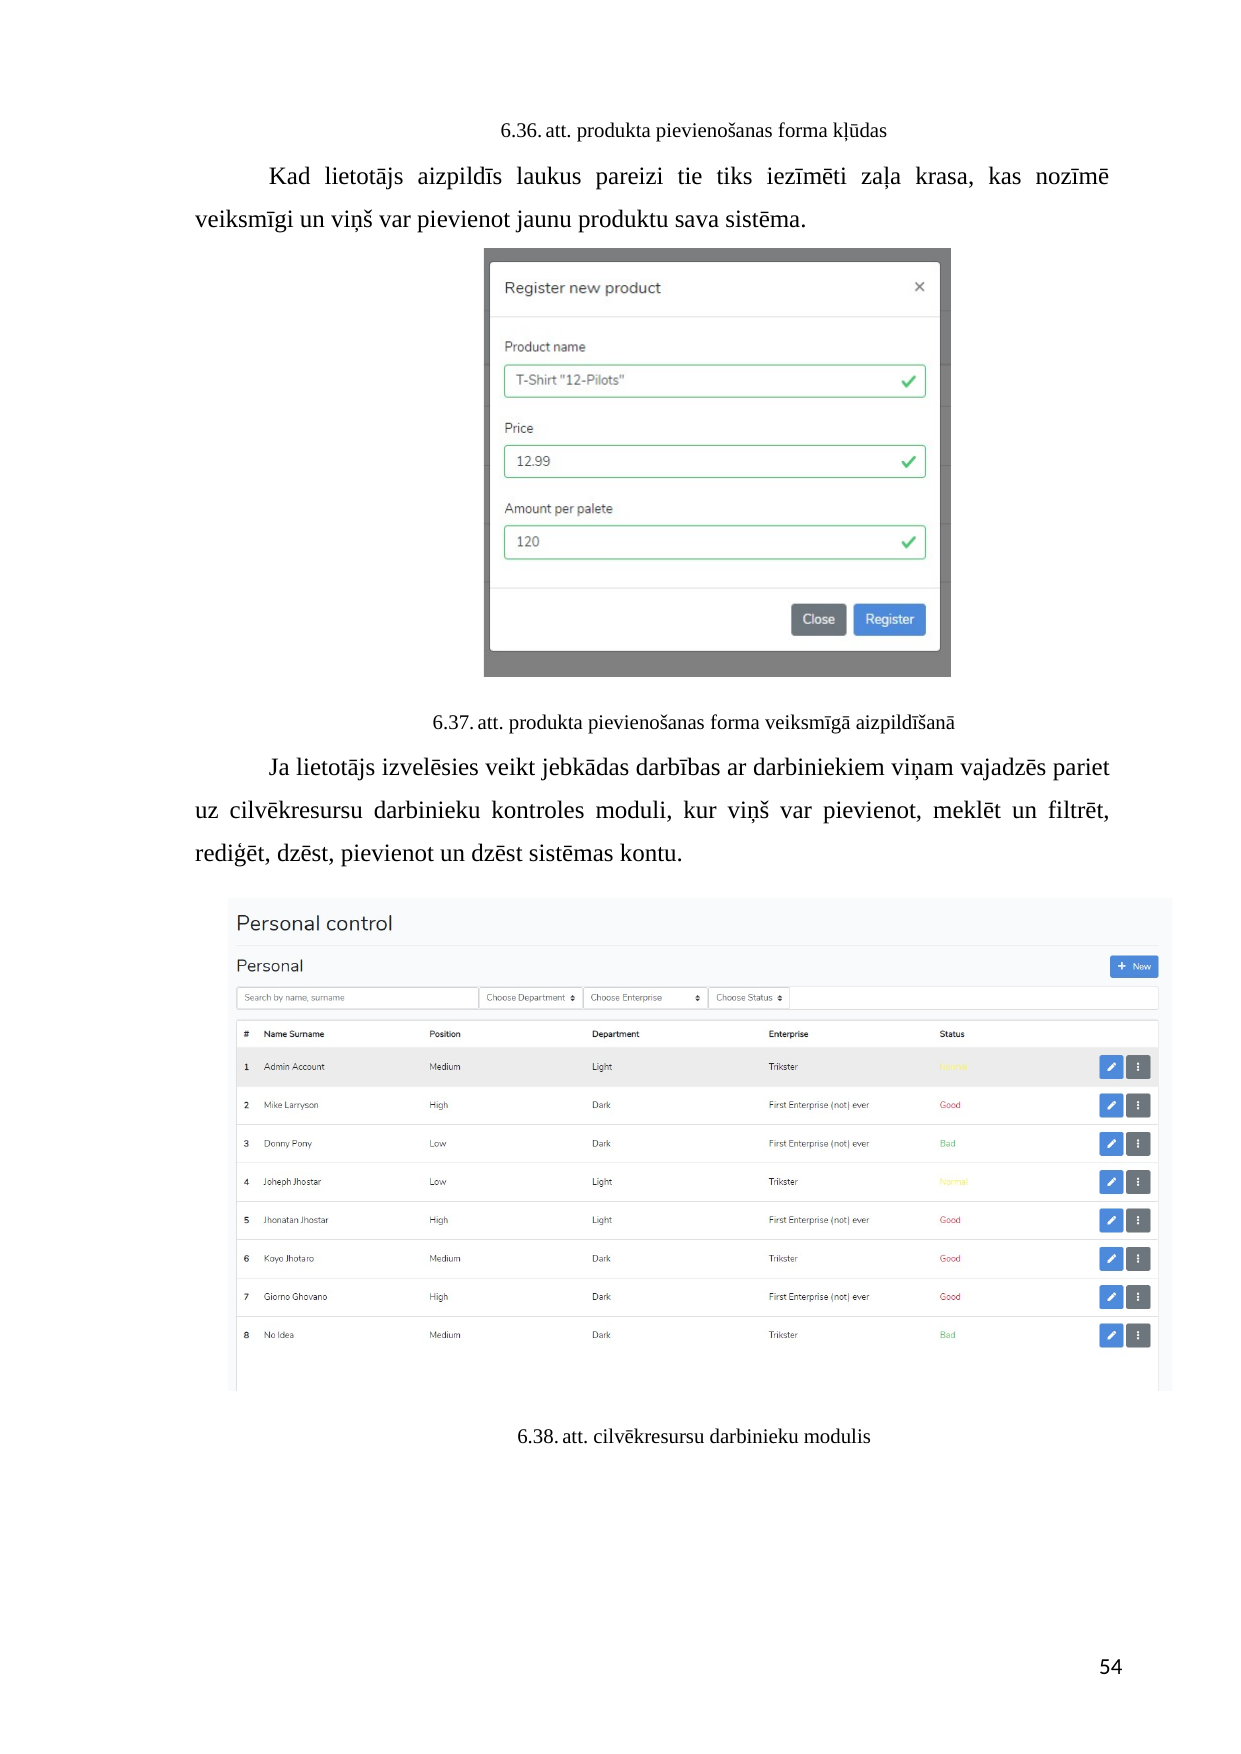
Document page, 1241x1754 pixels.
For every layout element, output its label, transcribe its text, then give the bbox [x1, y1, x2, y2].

text Ja lietotājs izvelēsies veikt jebkādas darbības ar darbiniekiem viņam vajadzēs pariet uz cilvēkresursu darbinieku kontroles moduli, kur viņš var pievienot, meklēt un filtrēt, rediģēt, dzēst, pievienot un dzēst sistēmas kontu. [195, 752, 1110, 867]
list att. cilvēkresursu darbinieku modulis [266, 1391, 1122, 1448]
picture [483, 248, 951, 677]
picture [227, 898, 1173, 1391]
text Kad lietotājs aizpildīs laukus pareizi tie tiks iezīmēti zaļa krasa, kas nozīmē veiksmīgi un viņš var pievienot jaunu produktu sava sistēma. [195, 161, 1110, 233]
list att. produkta pievienošanas forma kļūdas [266, 118, 1122, 142]
